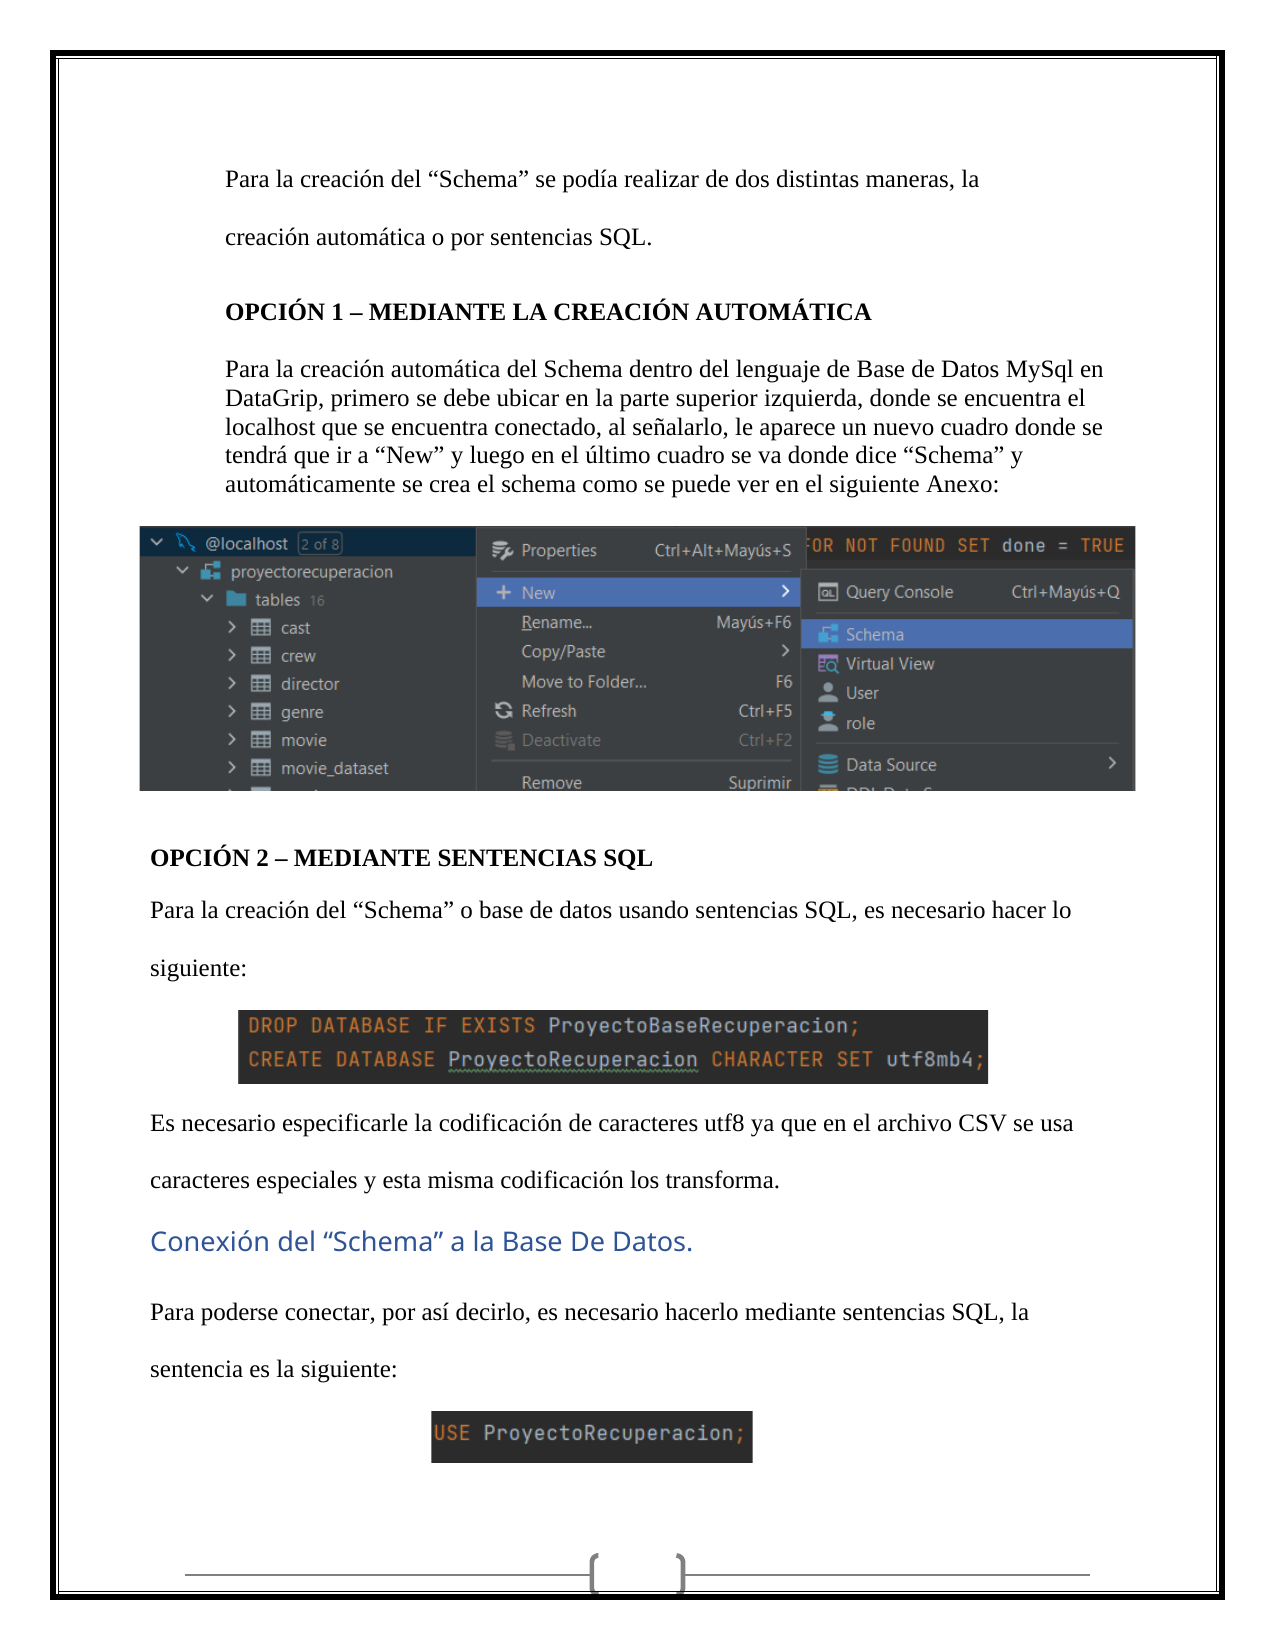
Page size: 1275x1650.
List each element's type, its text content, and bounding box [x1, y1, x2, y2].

text OPCIÓN 2 – MEDIANTE SENTENCIAS SQL [150, 843, 1121, 871]
text Es necesario especificarle la codificación de caracteres utf8 ya que en el archivo CSV se usa caracteres especiales y esta misma codificación los transforma. [150, 1108, 1078, 1194]
picture [238, 1010, 989, 1084]
text Para la creación del “Schema” se podía realizar de dos distintas maneras, la creación automática o por sentencias SQL. [225, 164, 1068, 251]
text Para la creación automática del Schema dentro del lenguaje de Base de Datos MySql en DataGrip, primero se debe ubicar en la parte superior izquierda, donde se encuentra el localhost que se encuentra conectado, al señalarlo, le aparece un nuevo cuadro donde se tendrá que ir a “New” y luego en el último cuadro se va donde dice “Schema” y automáticamente se crea el schema como se puede ver en el siguiente Anexo: [225, 354, 1121, 498]
text Conexión del “Schema” a la Base De Datos. [150, 1223, 1078, 1260]
text OPCIÓN 1 – MEDIANTE LA CREACIÓN AUTOMÁTICA [225, 297, 1121, 325]
text Para poderse conectar, por así decirlo, es necesario hacerlo mediante sentencias SQL, la sentencia es la siguiente: [150, 1297, 1034, 1383]
picture [431, 1411, 753, 1463]
picture [139, 526, 1136, 791]
text Para la creación del “Schema” o base de datos usando sentencias SQL, es necesario hacer lo siguiente: [150, 895, 1076, 981]
